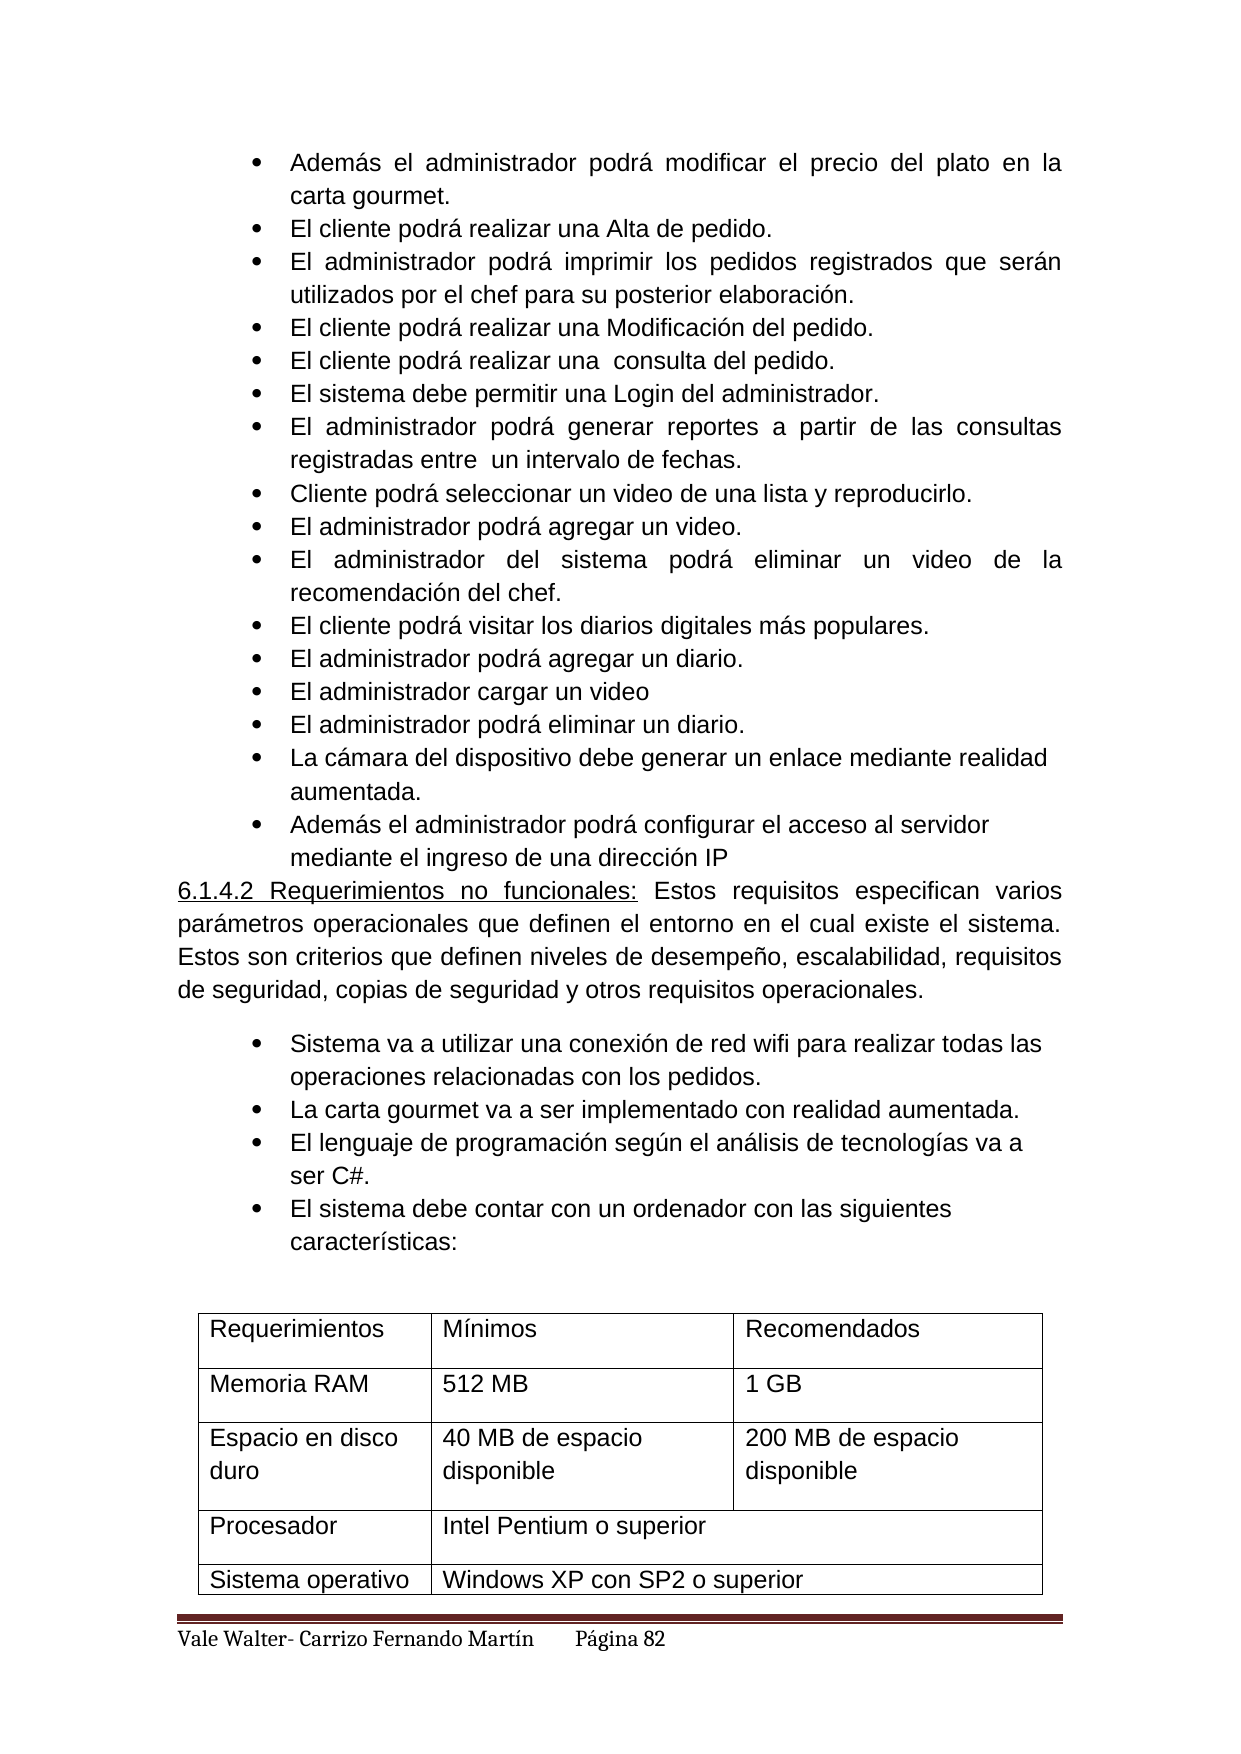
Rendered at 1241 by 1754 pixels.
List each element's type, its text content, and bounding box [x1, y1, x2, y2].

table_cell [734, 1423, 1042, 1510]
list Además el administrador podrá configurar el acceso al servidor mediante el ingreso de una dirección IP [252, 809, 1063, 871]
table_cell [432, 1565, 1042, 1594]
list El administrador podrá agregar un diario. [252, 644, 1063, 673]
list El cliente podrá realizar una consulta del pedido. [252, 346, 1063, 375]
list La cámara del dispositivo debe generar un enlace mediante realidad aumentada. [252, 743, 1063, 805]
list La carta gourmet va a ser implementado con realidad aumentada. [252, 1095, 1063, 1124]
list El administrador podrá agregar un video. [252, 512, 1063, 541]
list El sistema debe contar con un ordenador con las siguientes características: [252, 1194, 1063, 1256]
list Cliente podrá seleccionar un video de una lista y reproducirlo. [252, 478, 1063, 507]
list El lenguaje de programación según el análisis de tecnologías va a ser C#. [252, 1128, 1063, 1190]
list Además el administrador podrá modificar el precio del plato en la carta gourmet. [252, 148, 1063, 209]
list El cliente podrá visitar los diarios digitales más populares. [252, 611, 1063, 640]
list El cliente podrá realizar una Modificación del pedido. [252, 313, 1063, 342]
list El administrador podrá eliminar un diario. [252, 710, 1063, 739]
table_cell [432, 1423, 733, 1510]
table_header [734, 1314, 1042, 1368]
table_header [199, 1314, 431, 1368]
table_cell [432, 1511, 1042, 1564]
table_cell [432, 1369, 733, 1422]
list El administrador cargar un video [252, 677, 1063, 706]
list El administrador podrá generar reportes a partir de las consultas registradas entre un intervalo de fechas. [252, 412, 1063, 474]
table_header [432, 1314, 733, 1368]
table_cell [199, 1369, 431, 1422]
text 6.1.4.2 Requerimientos no funcionales: Estos requisitos especifican varios parámetros operacionales que definen el entorno en el cual existe el sistema. Estos son criterios que definen niveles de desempeño, escalabilidad, requisitos de seguridad, copias de seguridad y otros requisitos operacionales. [177, 876, 1063, 1003]
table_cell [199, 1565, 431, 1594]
list El cliente podrá realizar una Alta de pedido. [252, 214, 1063, 243]
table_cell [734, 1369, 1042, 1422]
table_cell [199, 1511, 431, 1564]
list El sistema debe permitir una Login del administrador. [252, 379, 1063, 408]
list Sistema va a utilizar una conexión de red wifi para realizar todas las operaciones relacionadas con los pedidos. [252, 1029, 1063, 1091]
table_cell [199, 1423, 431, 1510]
list El administrador podrá imprimir los pedidos registrados que serán utilizados por el chef para su posterior elaboración. [252, 247, 1063, 309]
list El administrador del sistema podrá eliminar un video de la recomendación del chef. [252, 545, 1063, 607]
